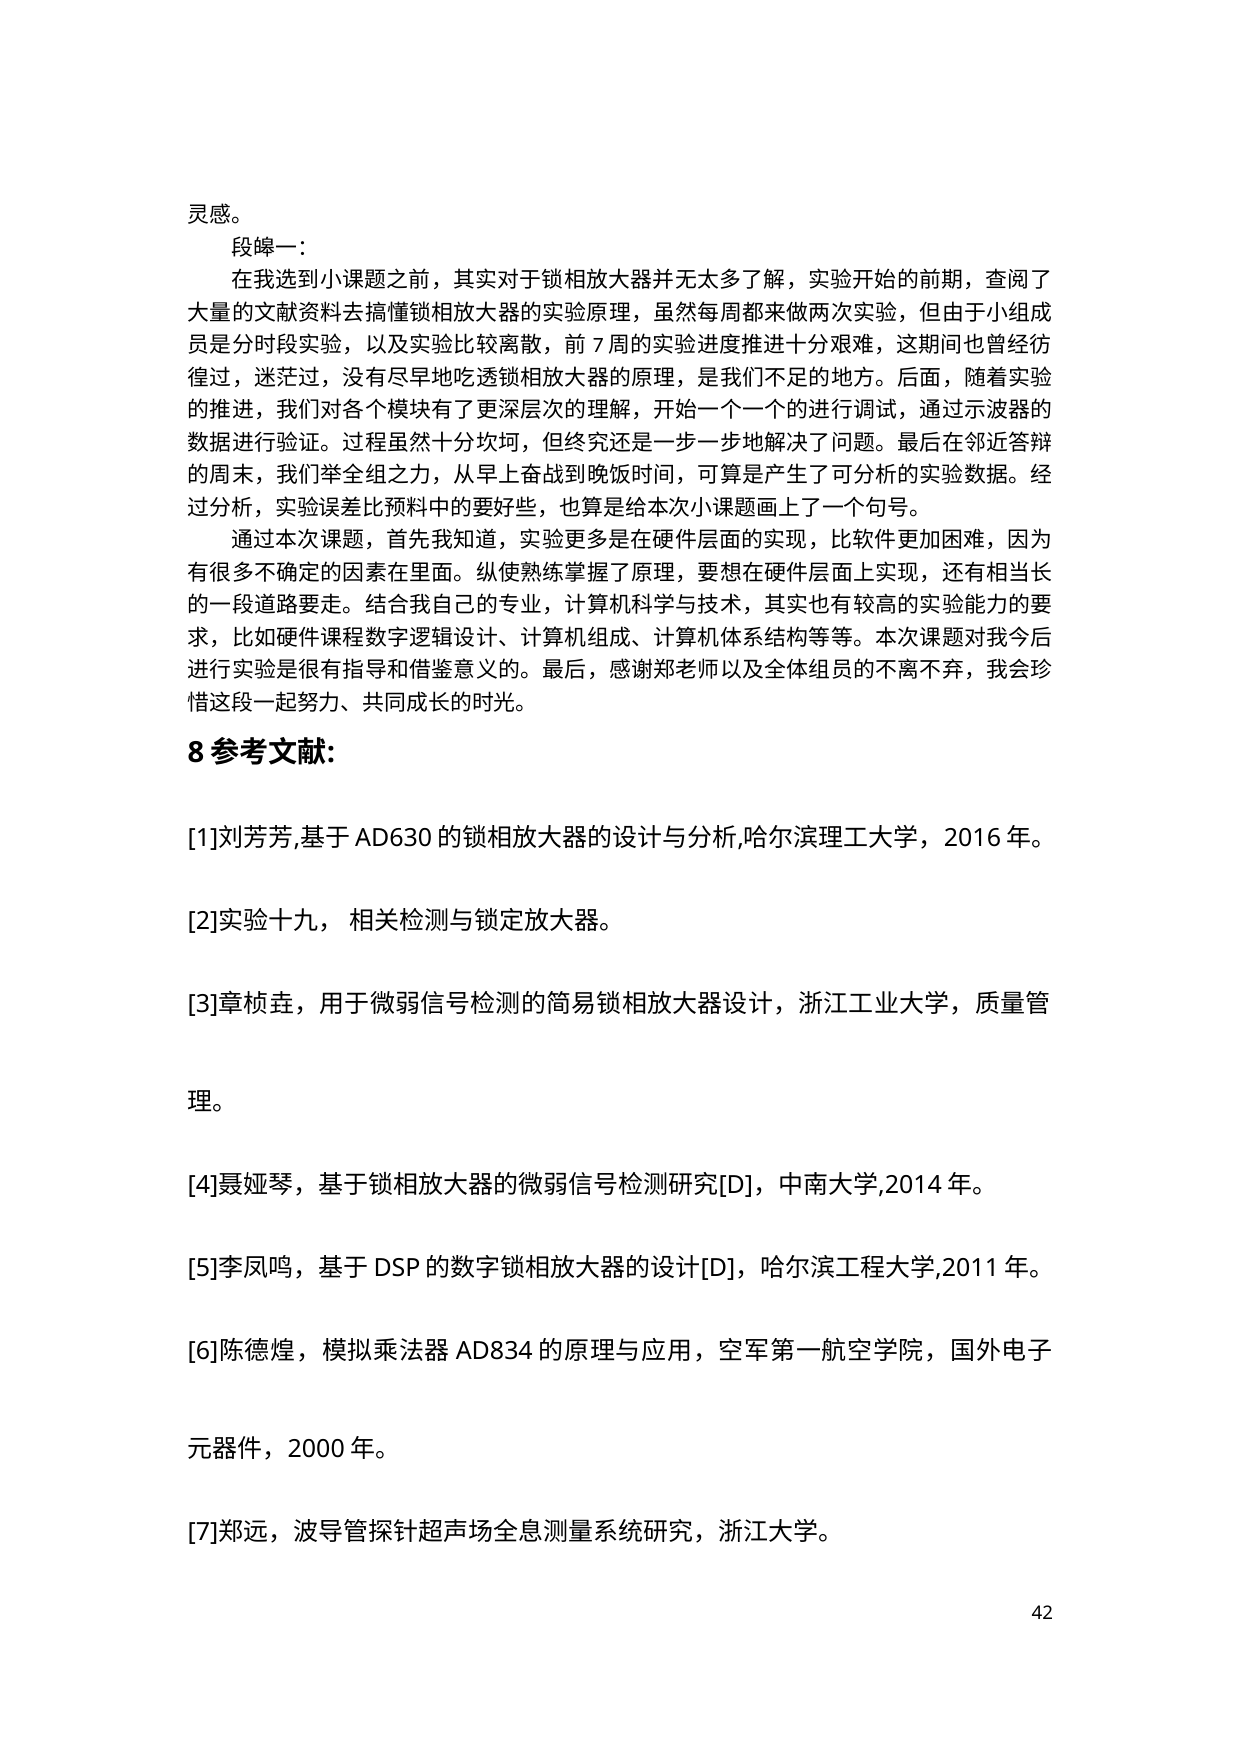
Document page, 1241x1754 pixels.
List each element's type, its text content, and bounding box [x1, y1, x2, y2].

text [2]实验十九， 相关检测与锁定放大器。 [187, 886, 1053, 951]
text [1]刘芳芳,基于AD630的锁相放大器的设计与分析,哈尔滨理工大学，2016年。 [187, 803, 1053, 868]
text 在我选到小课题之前，其实对于锁相放大器并无太多了解，实验开始的前期，查阅了大量的文献资料去搞懂锁相放大器的实验原理，虽然每周都来做两次实验，但由于小组成员是分时段实验，以及实验比较离散，前7周的实验进度推进十分艰难，这期间也曾经彷徨过，迷茫过，没有尽早地吃透锁相放大器的原理，是我们不足的地方。后面，随着实验的推进，我们对各个模块有了更深层次的理解，开始一个一个的进行调试，通过示波器的数据进行验证。过程虽然十分坎坷，但终究还是一步一步地解决了问题。最后在邻近答辩的周末，我们举全组之力，从早上奋战到晚饭时间，可算是产生了可分析的实验数据。经过分析，实验误差比预料中的要好些，也算是给本次小课题画上了一个句号。 [187, 262, 1053, 522]
text 8参考文献: [187, 717, 1053, 782]
text 段皞一： [187, 229, 1053, 262]
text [187, 197, 1053, 229]
text [3]章桢垚，用于微弱信号检测的简易锁相放大器设计，浙江工业大学，质量管理。 [187, 969, 1053, 1132]
text [7]郑远，波导管探针超声场全息测量系统研究，浙江大学。 [187, 1497, 1053, 1562]
text [4]聂娅琴，基于锁相放大器的微弱信号检测研究[D]，中南大学,2014年。 [187, 1150, 1053, 1215]
text [5]李凤鸣，基于DSP的数字锁相放大器的设计[D]，哈尔滨工程大学,2011年。 [187, 1233, 1053, 1298]
text [6]陈德煌，模拟乘法器AD834的原理与应用，空军第一航空学院，国外电子元器件，2000年。 [187, 1316, 1053, 1479]
text 通过本次课题，首先我知道，实验更多是在硬件层面的实现，比软件更加困难，因为有很多不确定的因素在里面。纵使熟练掌握了原理，要想在硬件层面上实现，还有相当长的一段道路要走。结合我自己的专业，计算机科学与技术，其实也有较高的实验能力的要求，比如硬件课程数字逻辑设计、计算机组成、计算机体系结构等等。本次课题对我今后进行实验是很有指导和借鉴意义的。最后，感谢郑老师以及全体组员的不离不弃，我会珍惜这段一起努力、共同成长的时光。 [187, 522, 1053, 717]
